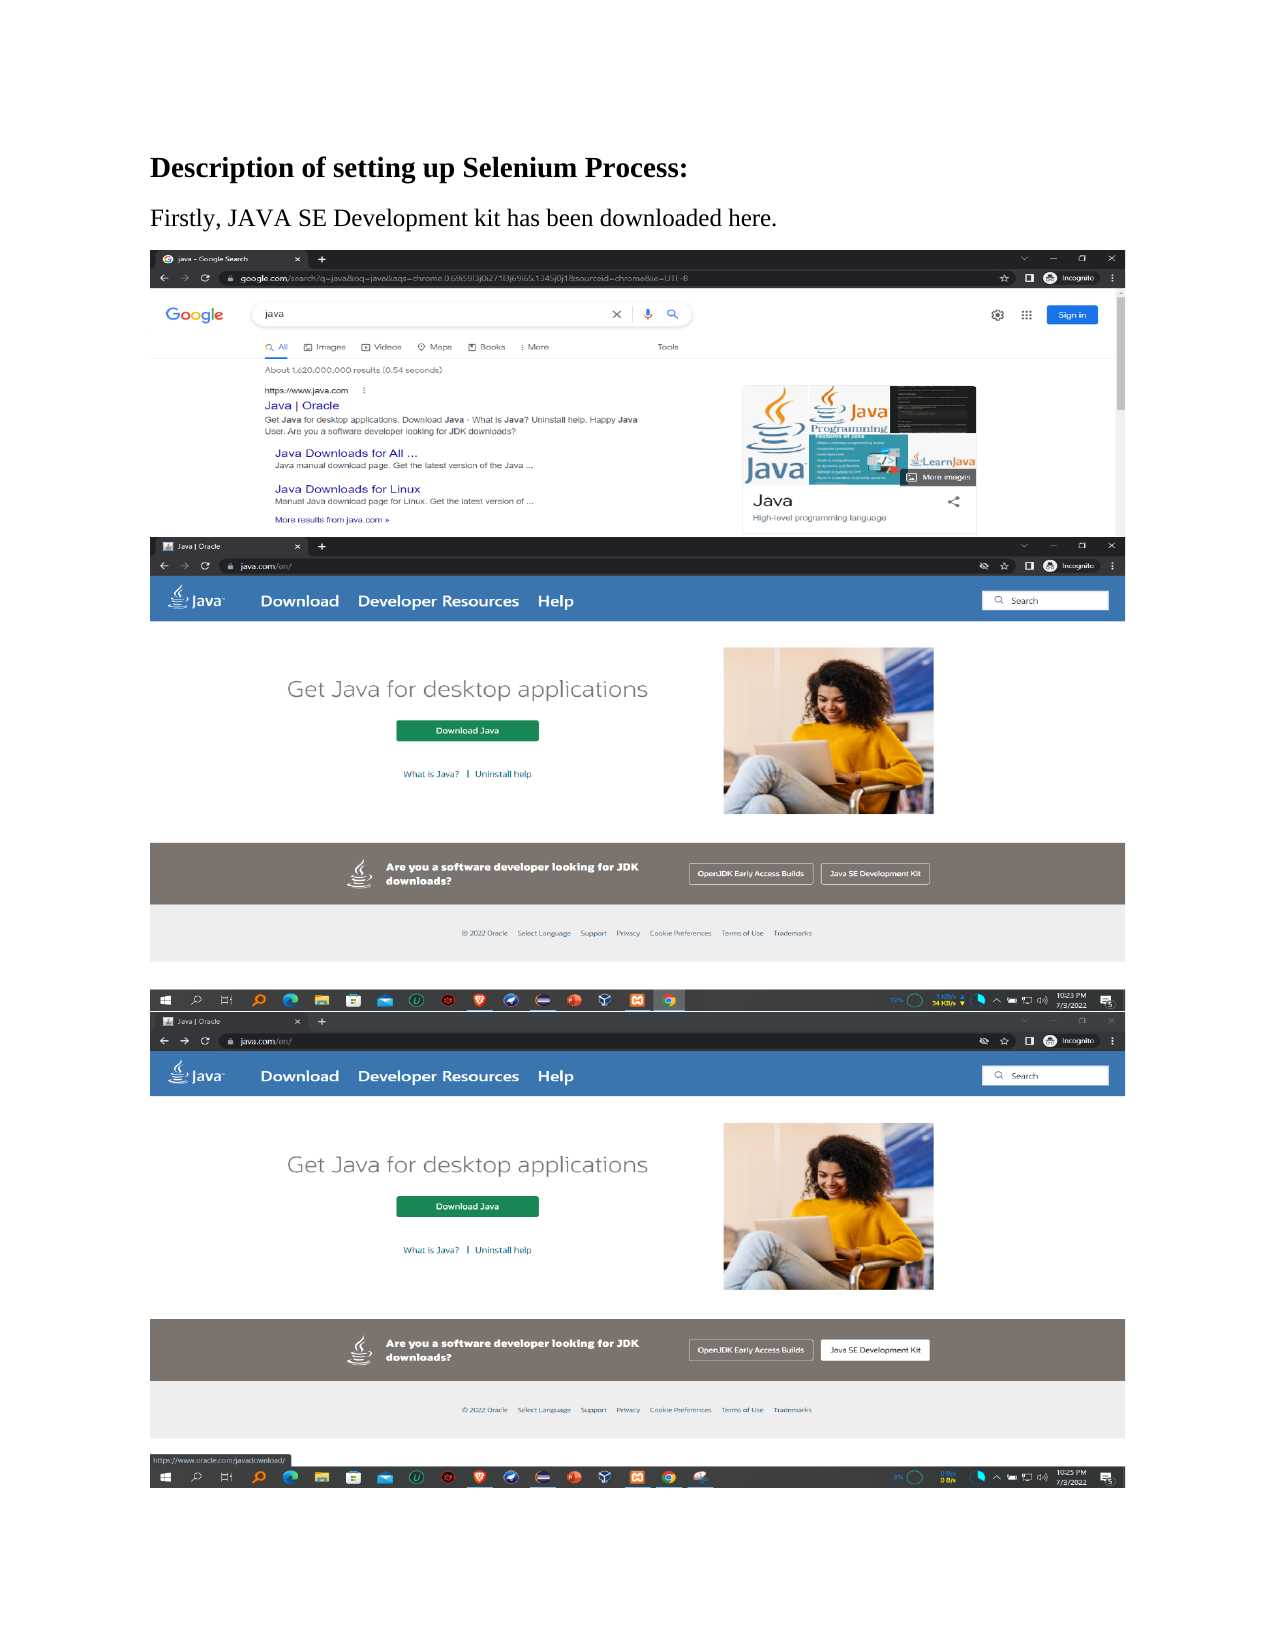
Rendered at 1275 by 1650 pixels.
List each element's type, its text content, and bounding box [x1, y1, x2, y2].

picture [150, 250, 1125, 536]
text Firstly, JAVA SE Development kit has been downloaded here. [150, 203, 1125, 232]
text Description of setting up Selenium Process: [150, 150, 1125, 183]
picture [150, 537, 1125, 1011]
picture [150, 1012, 1125, 1488]
